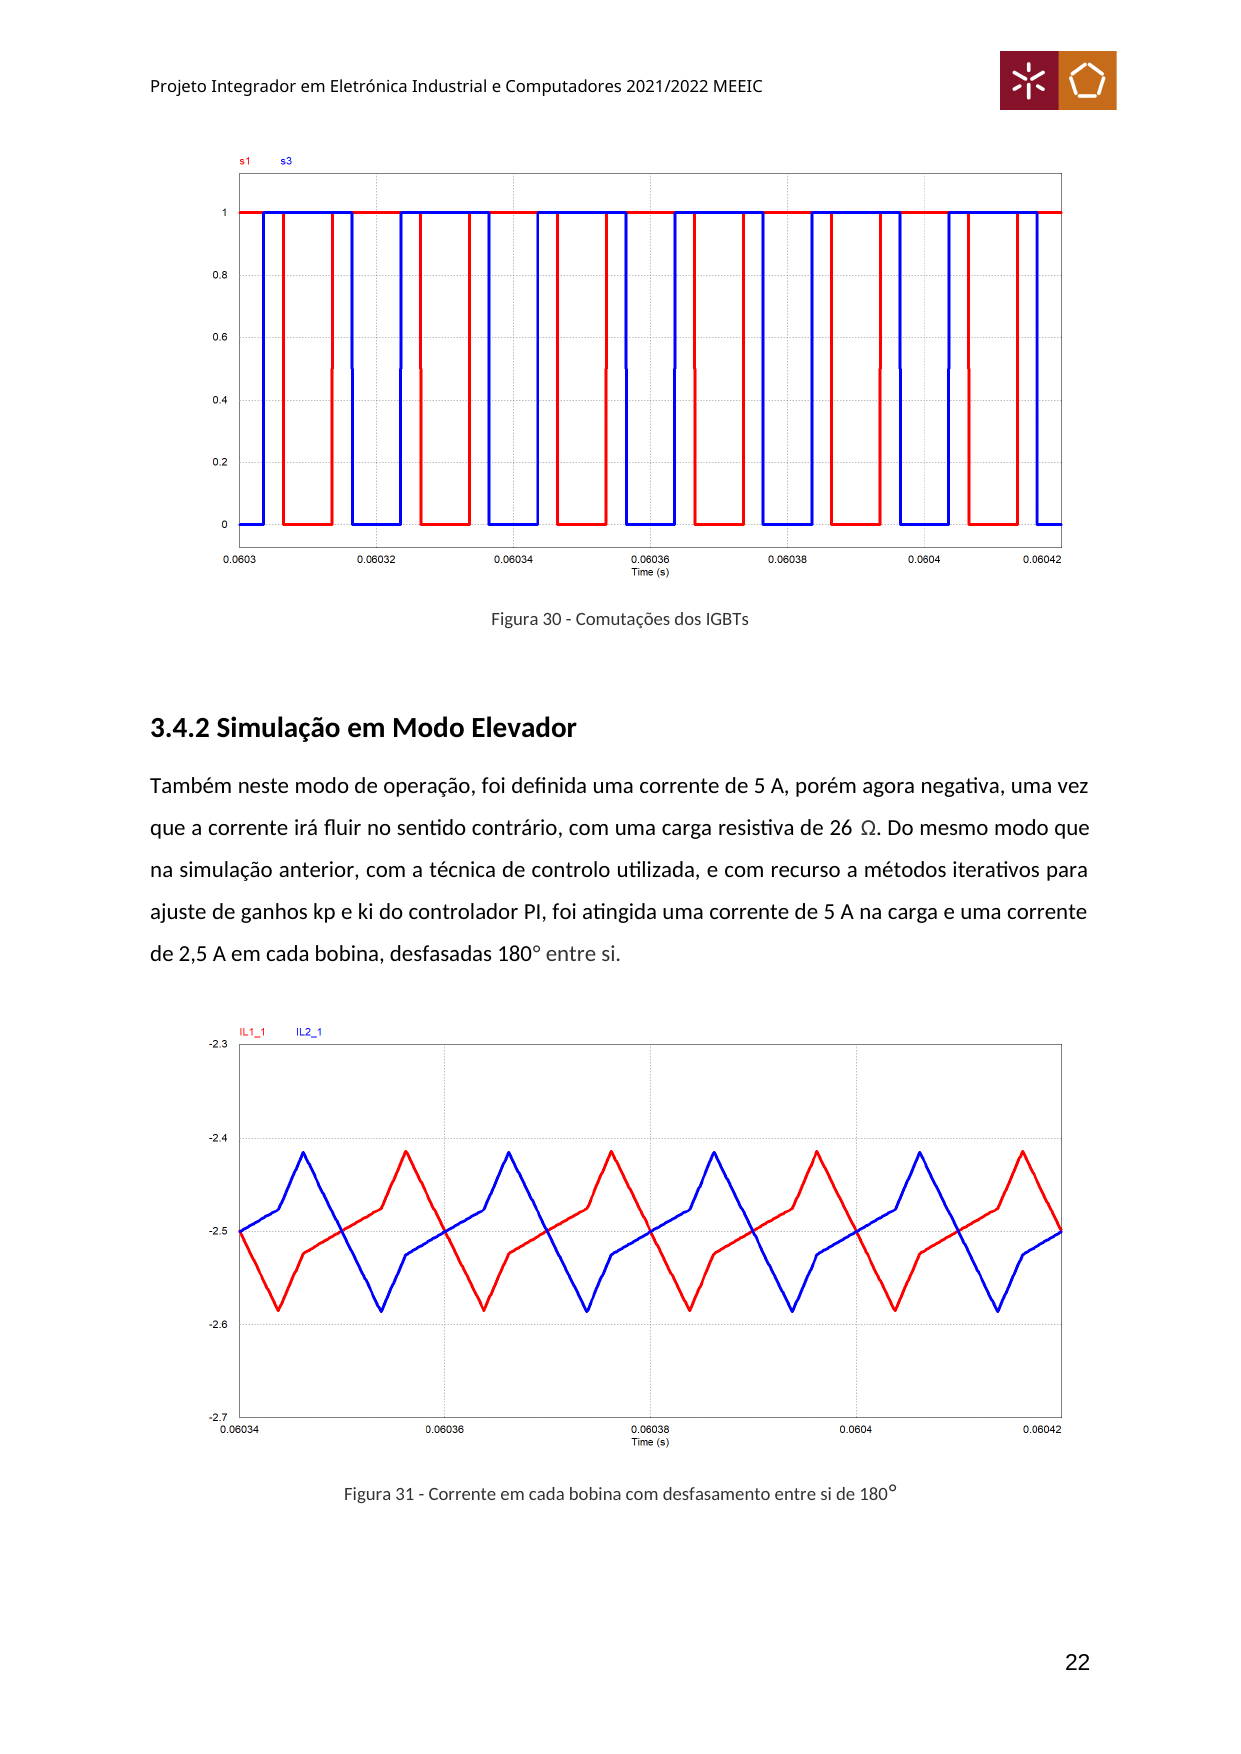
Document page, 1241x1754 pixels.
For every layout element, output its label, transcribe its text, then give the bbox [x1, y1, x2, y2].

picture [150, 1020, 1091, 1465]
text Figura 30 - Comutações dos IGBTs [150, 607, 1090, 630]
subtitle 3.4.2 Simulação em Modo Elevador [150, 709, 1090, 745]
picture [1000, 51, 1117, 110]
text Também neste modo de operação, foi definida uma corrente de 5 A, porém agora negativa, uma vez que a corrente irá fluir no sentido contrário, com uma carga resistiva de 26 Ω. Do mesmo modo que na simulação anterior, com a técnica de controlo utilizada, e com recurso a métodos iterativos para ajuste de ganhos kp e ki do controlador PI, foi atingida uma corrente de 5 A na carga e uma corrente de 2,5 A em cada bobina, desfasadas 180° entre si. [150, 771, 1090, 967]
text Figura 31 - Corrente em cada bobina com desfasamento entre si de 180° [150, 1478, 1090, 1506]
picture [150, 150, 1091, 595]
